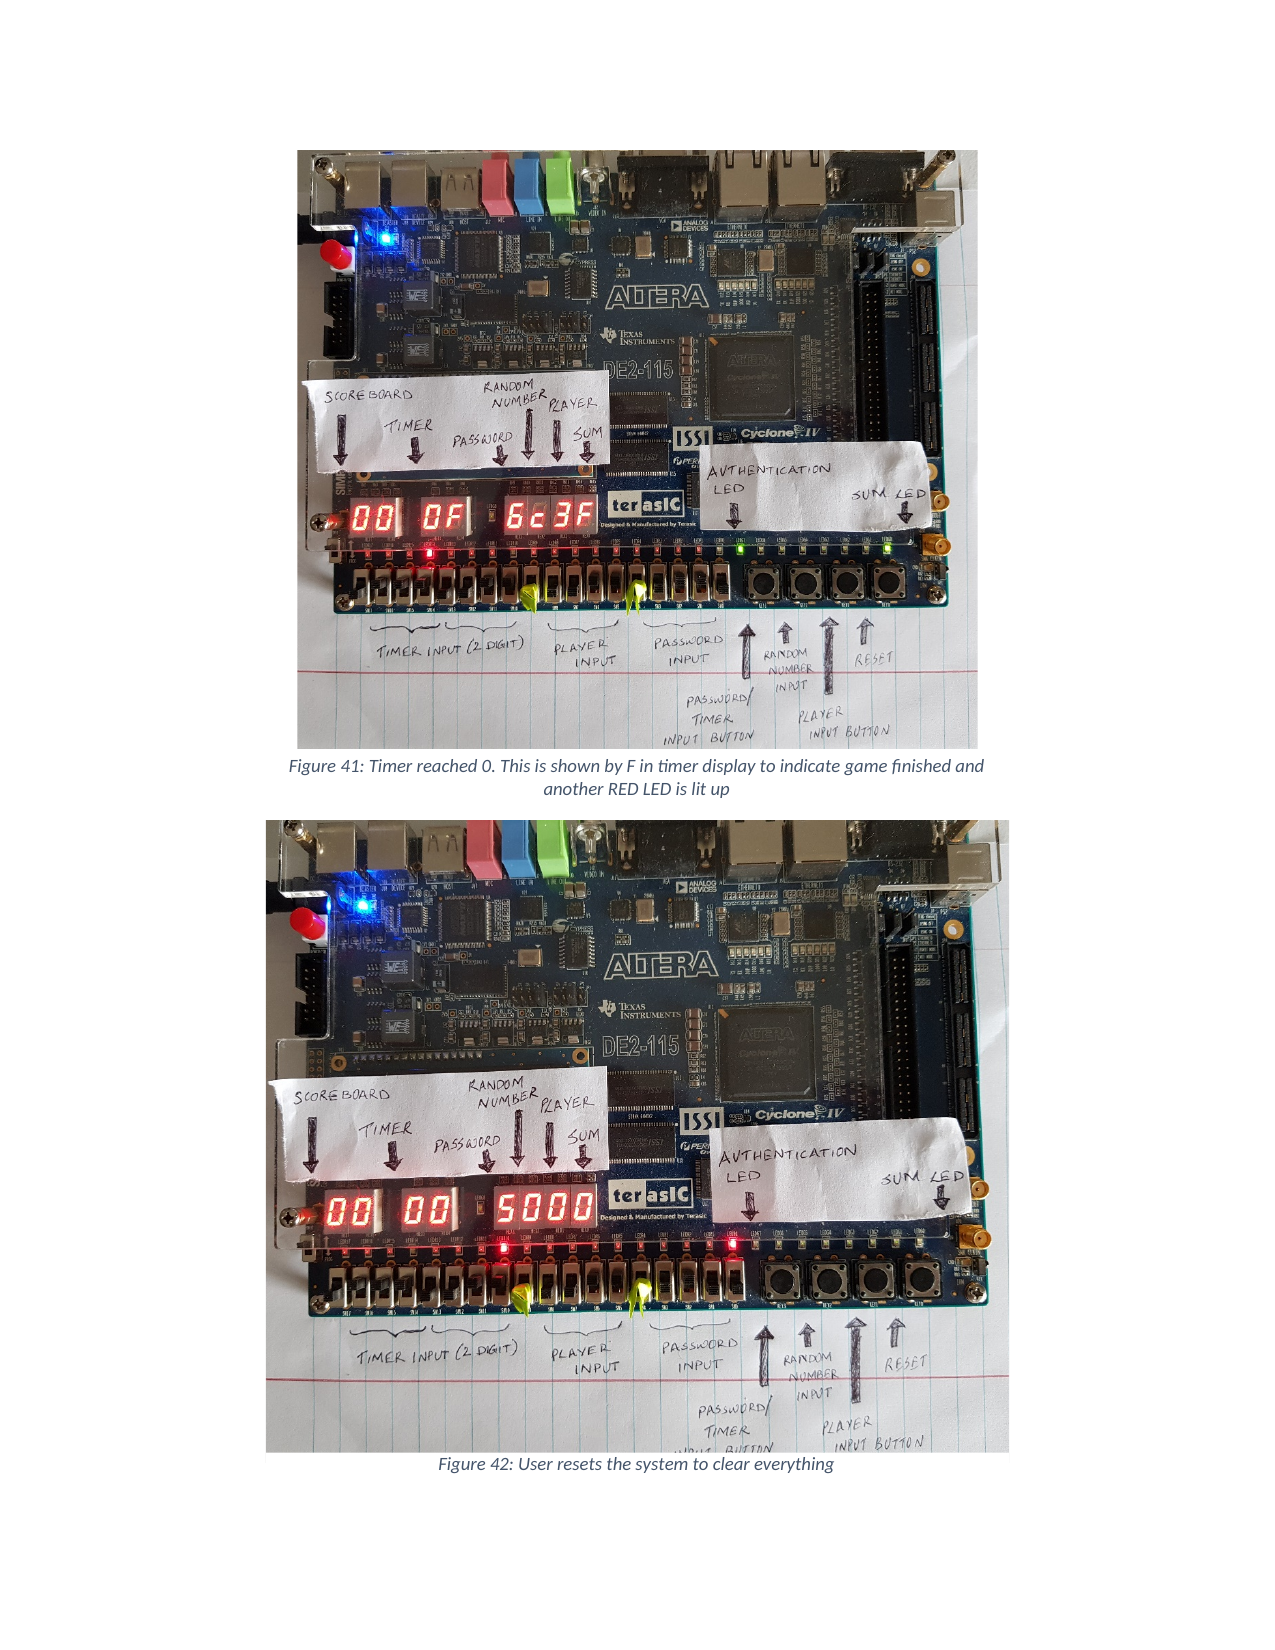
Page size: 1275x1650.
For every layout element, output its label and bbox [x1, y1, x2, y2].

picture [297, 150, 978, 749]
picture [265, 820, 1010, 1463]
